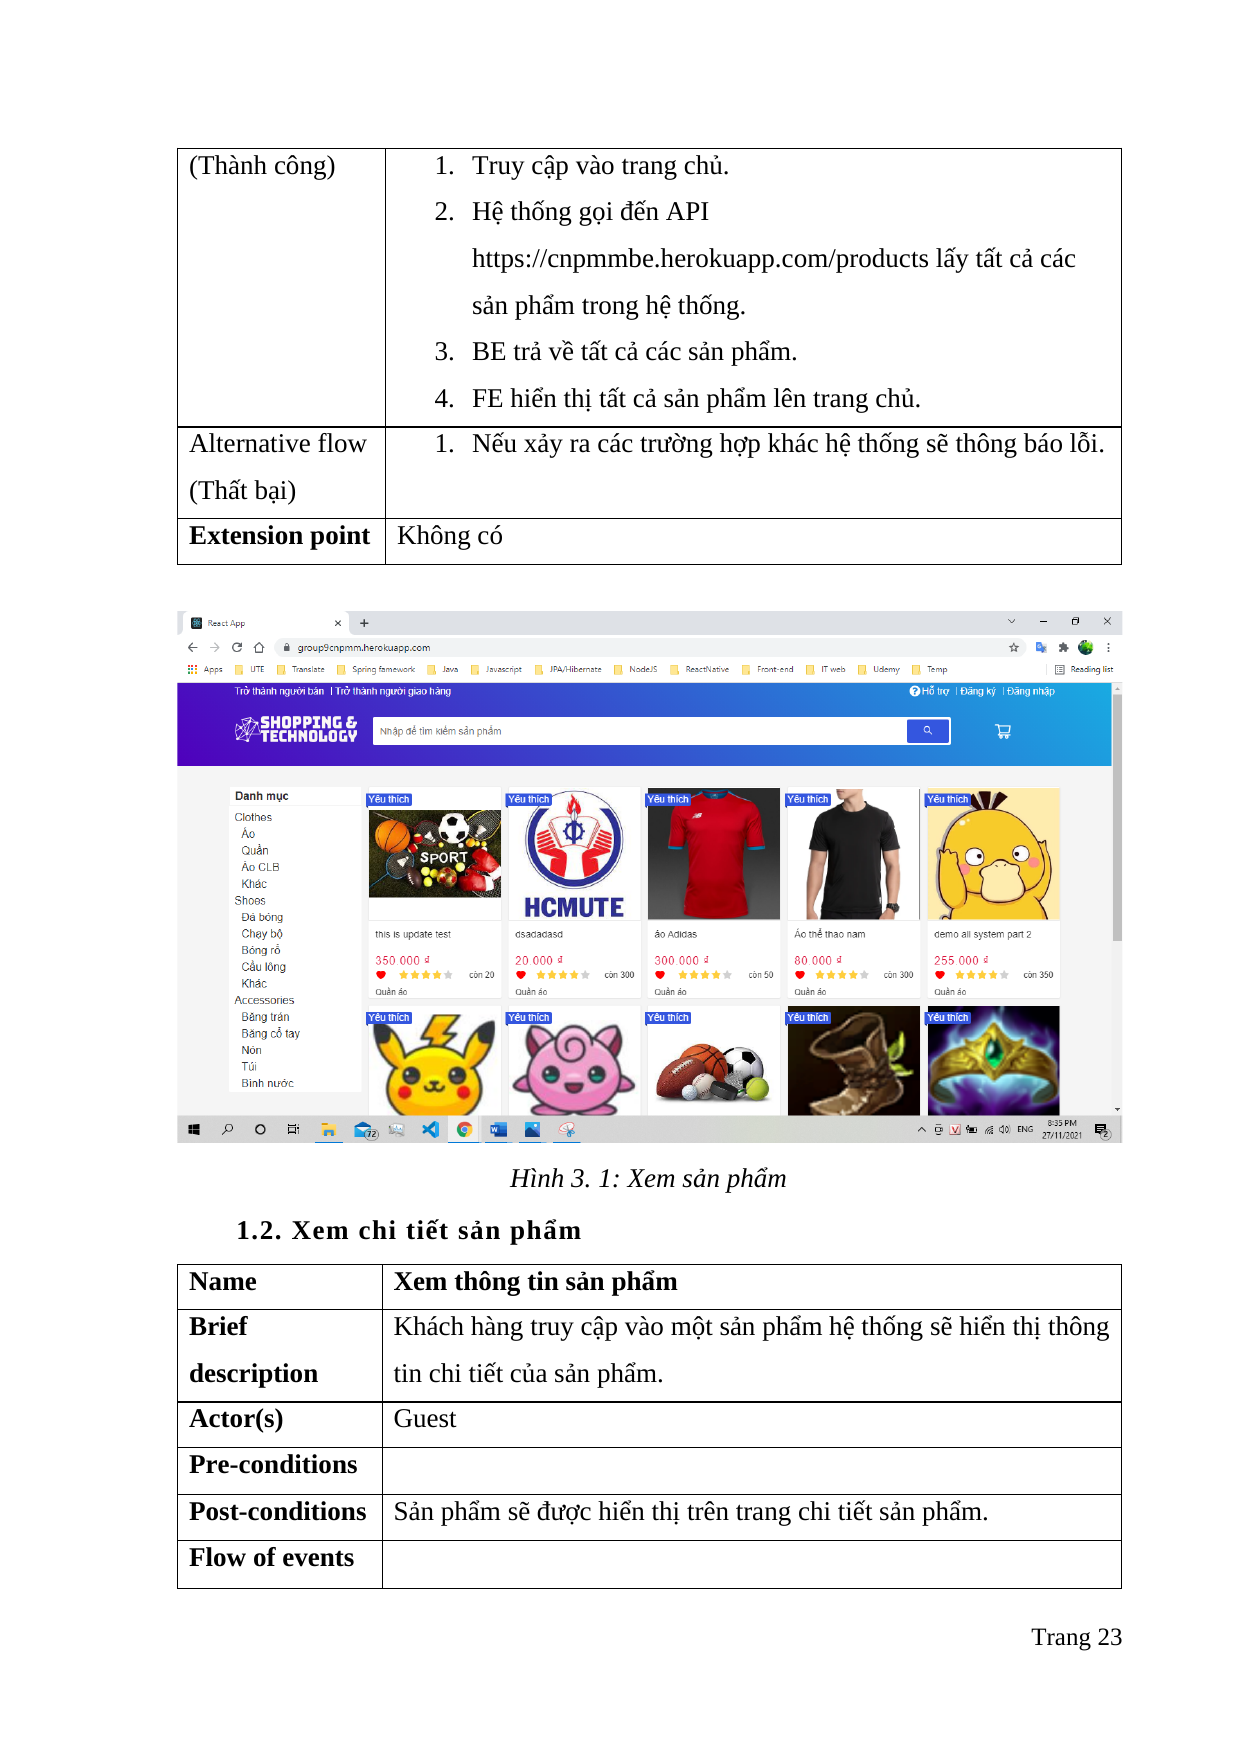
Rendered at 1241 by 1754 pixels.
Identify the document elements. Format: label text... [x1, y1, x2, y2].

table_cell Flow of events [178, 1541, 382, 1587]
table_cell Không có [386, 519, 1121, 564]
subtitle 1.2. Xem chi tiết sản phẩm [236, 1214, 1122, 1245]
table_cell Brief description [178, 1310, 382, 1401]
table_cell Guest [383, 1403, 1121, 1447]
table_cell Sản phẩm sẽ được hiển thị trên trang chi tiết sản phẩm. [383, 1495, 1121, 1540]
table_cell [383, 1541, 1121, 1587]
table_cell Alternative flow (Thất bại) [178, 428, 385, 518]
table_cell [383, 1448, 1121, 1494]
table_cell Post-conditions [178, 1495, 382, 1540]
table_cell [386, 149, 1121, 426]
table_cell Khách hàng truy cập vào một sản phẩm hệ thống sẽ hiển thị thông tin chi tiết của sản phẩm. [383, 1310, 1121, 1401]
picture [177, 611, 1123, 1143]
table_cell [178, 149, 385, 426]
table_cell Pre-conditions [178, 1448, 382, 1494]
text Hình 3. 1: Xem sản phẩm [177, 1162, 1122, 1193]
table_cell Actor(s) [178, 1403, 382, 1447]
table_cell Extension point [178, 519, 385, 564]
table_header Xem thông tin sản phẩm [383, 1265, 1121, 1309]
table_header Name [178, 1265, 382, 1309]
table_cell Nếu xảy ra các trường hợp khác hệ thống sẽ thông báo lỗi. [386, 428, 1121, 518]
